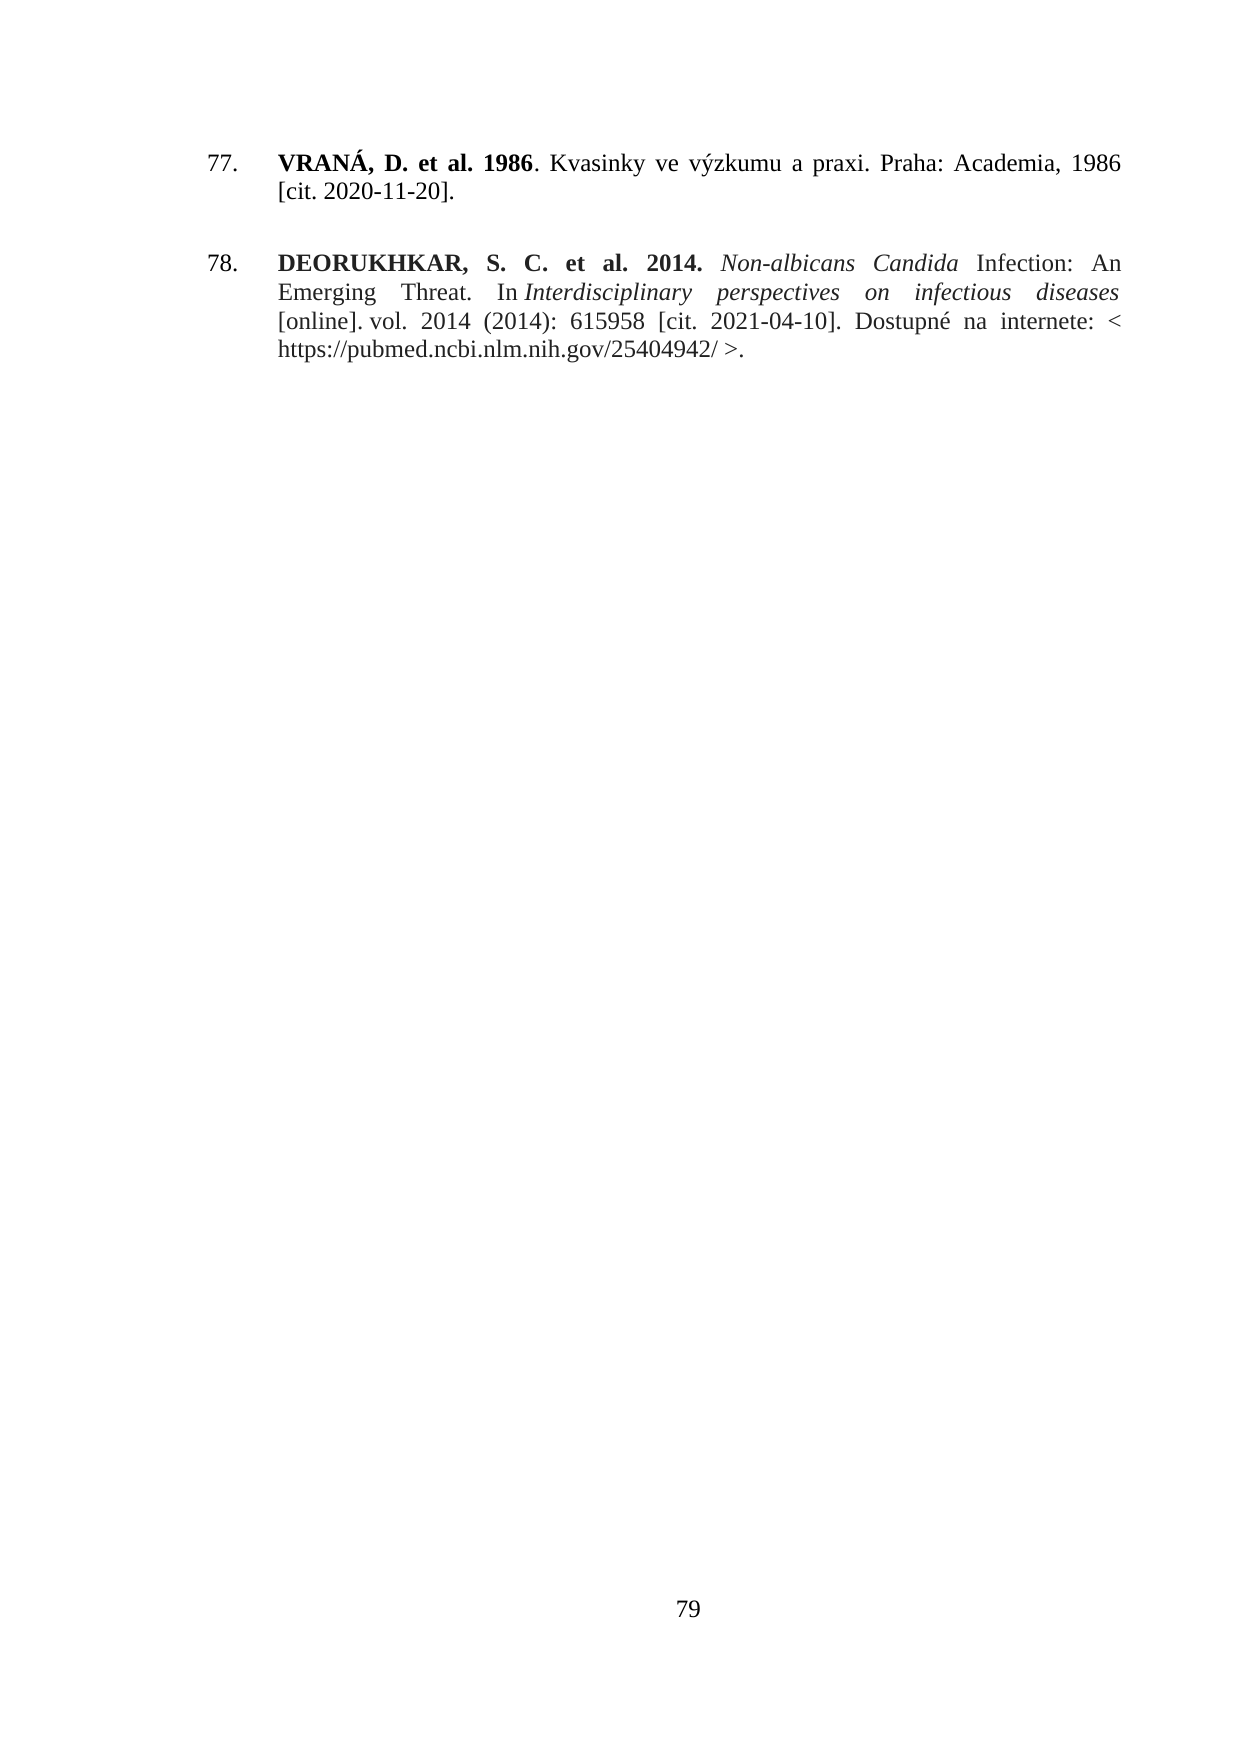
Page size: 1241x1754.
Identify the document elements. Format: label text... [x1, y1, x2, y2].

list VRANÁ, D. et al. 1986. Kvasinky ve výzkumu a praxi. Praha: Academia, 1986 [cit. 2020-11-20]. [207, 148, 1122, 205]
list DEORUKHKAR, S. C. et al. 2014. Non-albicans Candida Infection: An Emerging Threat. In Interdisciplinary perspectives on infectious diseases [online]. vol. 2014 (2014): 615958 [cit. 2021-04-10]. Dostupné na internete: < https://pubmed.ncbi.nlm.nih.gov/25404942/ >. [207, 248, 1122, 363]
